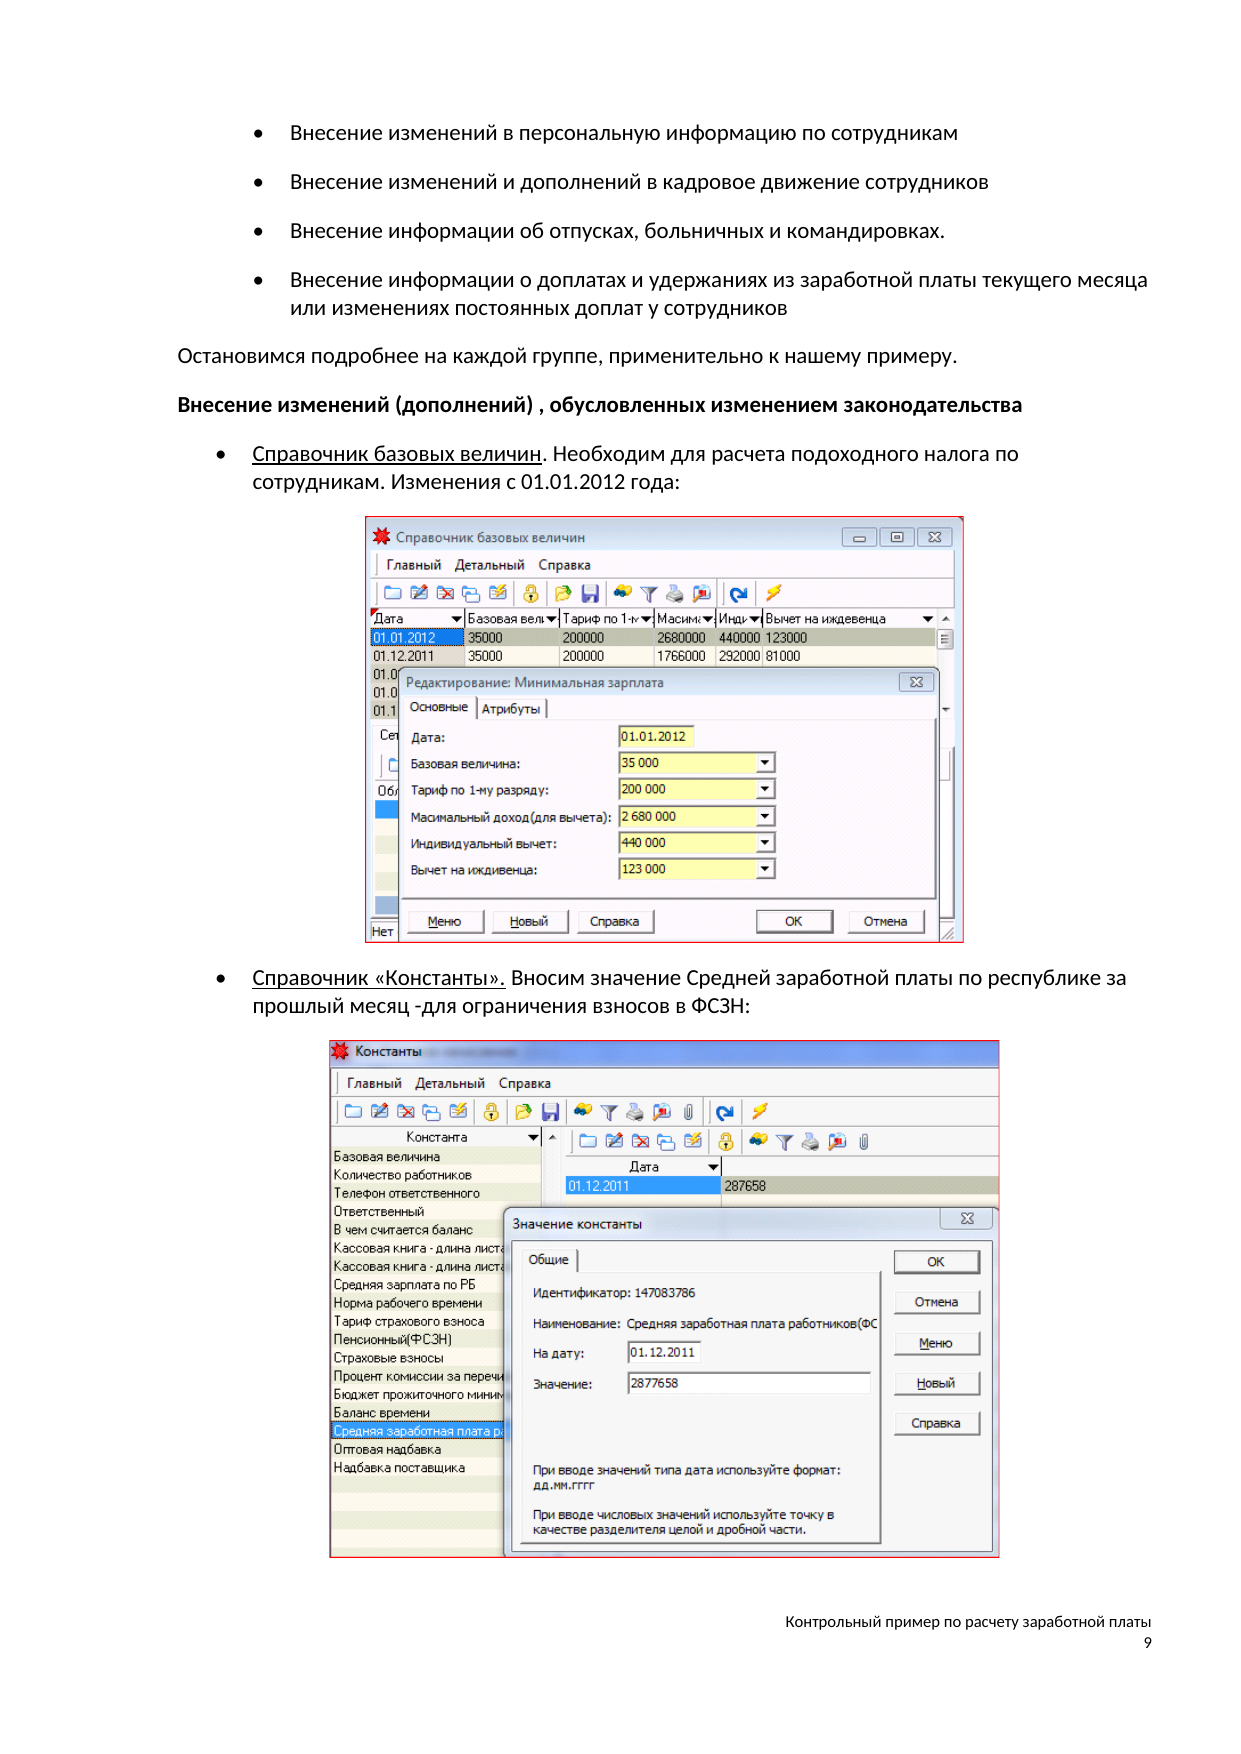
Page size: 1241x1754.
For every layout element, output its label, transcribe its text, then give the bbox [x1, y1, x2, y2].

text Внесение изменений (дополнений) , обусловленных изменением законодательства [177, 390, 1152, 418]
list Внесение изменений и дополнений в кадровое движение сотрудников [252, 167, 1152, 195]
picture [365, 516, 964, 943]
text Остановимся подробнее на каждой группе, применительно к нашему примеру. [177, 342, 1152, 369]
list Внесение информации о доплатах и удержаниях из заработной платы текущего месяца или изменениях постоянных доплат у сотрудников [252, 265, 1152, 321]
list Справочник «Константы». Вносим значение Средней заработной платы по республике за прошлый месяц -для ограничения взносов в ФСЗН: [215, 963, 1152, 1019]
list Внесение информации об отпусках, больничных и командировках. [252, 216, 1152, 244]
list Справочник базовых величин. Необходим для расчета подоходного налога по сотрудникам. Изменения с 01.01.2012 года: [215, 439, 1152, 495]
list Внесение изменений в персональную информацию по сотрудникам [252, 118, 1152, 146]
picture [329, 1040, 1000, 1558]
